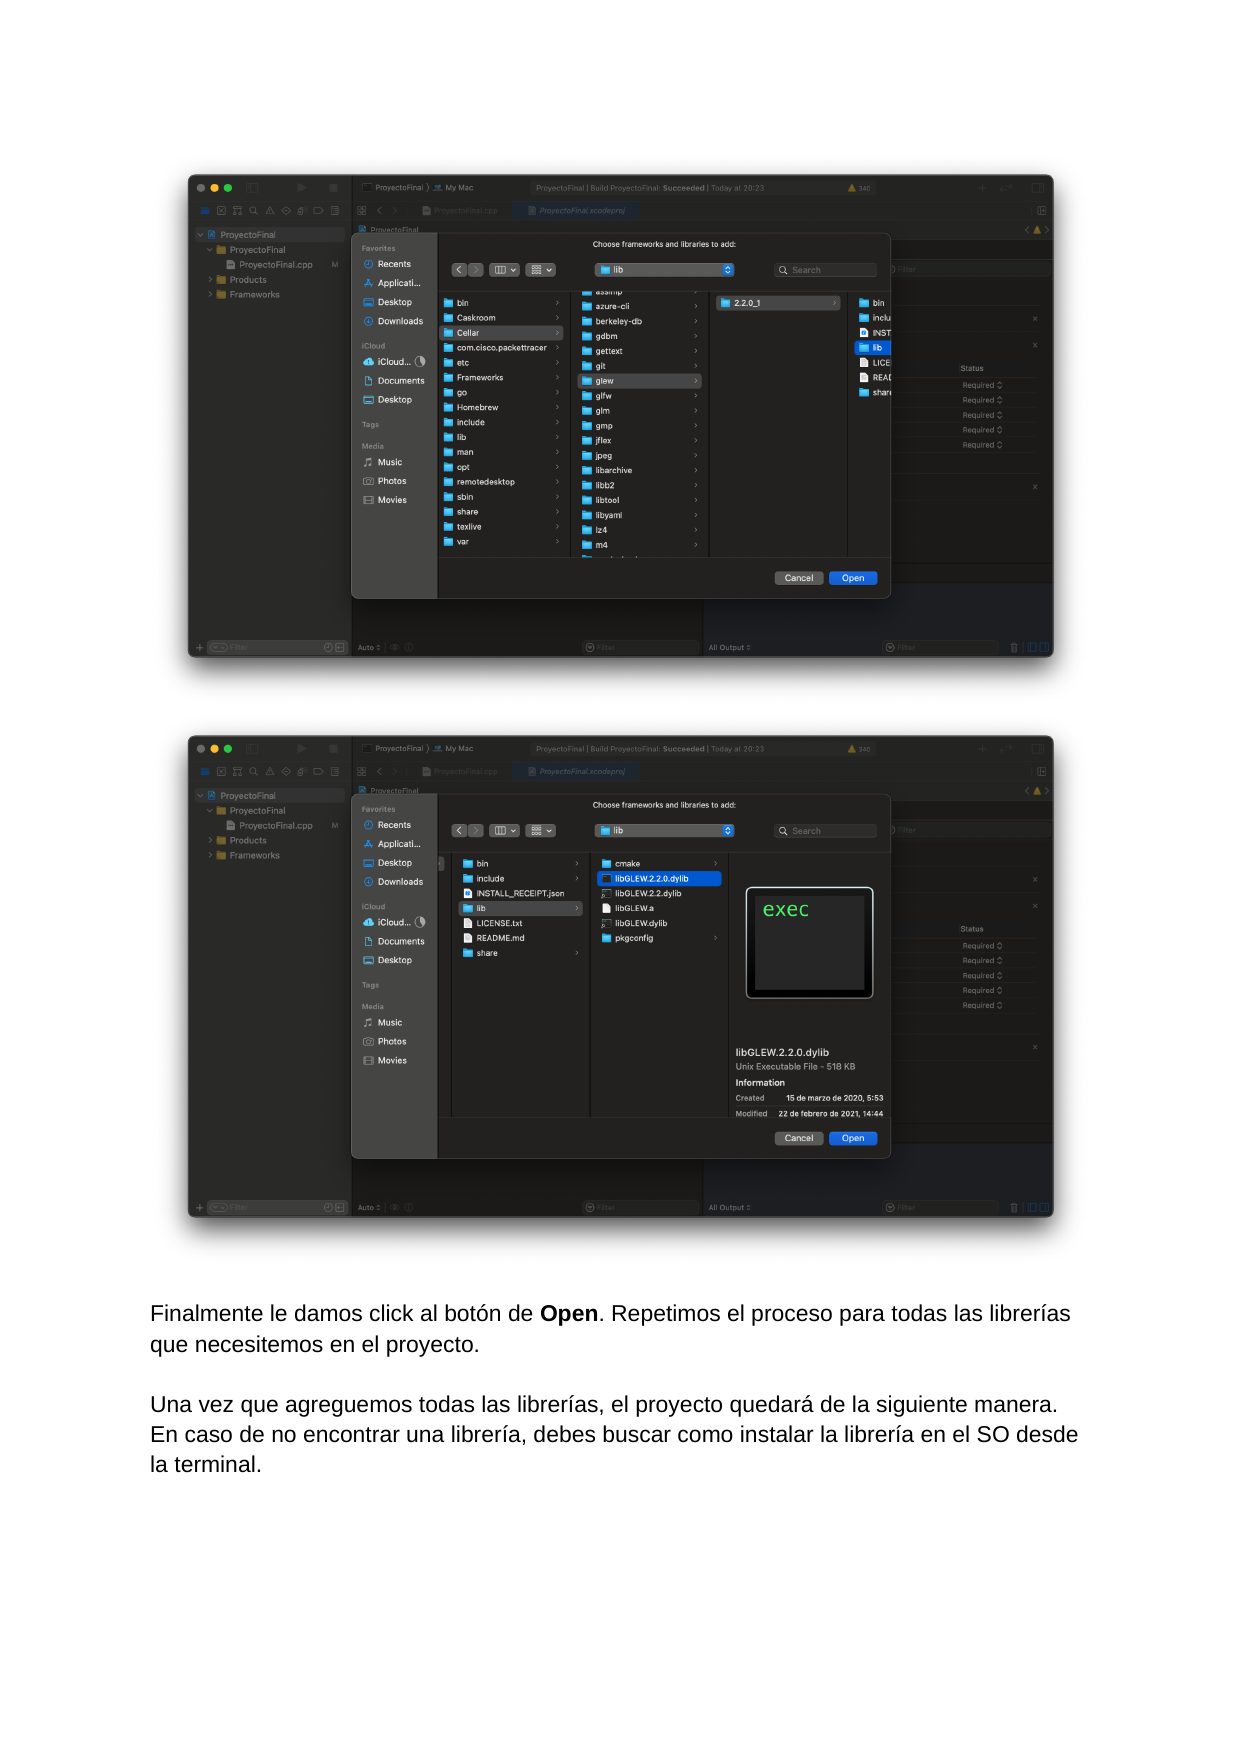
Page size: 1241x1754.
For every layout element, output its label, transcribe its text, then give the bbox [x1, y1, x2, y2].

text Una vez que agreguemos todas las librerías, el proyecto quedará de la siguiente manera. [150, 1391, 1090, 1417]
text En caso de no encontrar una librería, debes buscar como instalar la librería en el SO desde la terminal. [150, 1421, 1090, 1478]
picture [150, 150, 1091, 707]
text Finalmente le damos click al botón de Open. Repetimos el proceso para todas las librerías que necesitemos en el proyecto. [150, 1300, 1090, 1357]
picture [150, 710, 1091, 1267]
